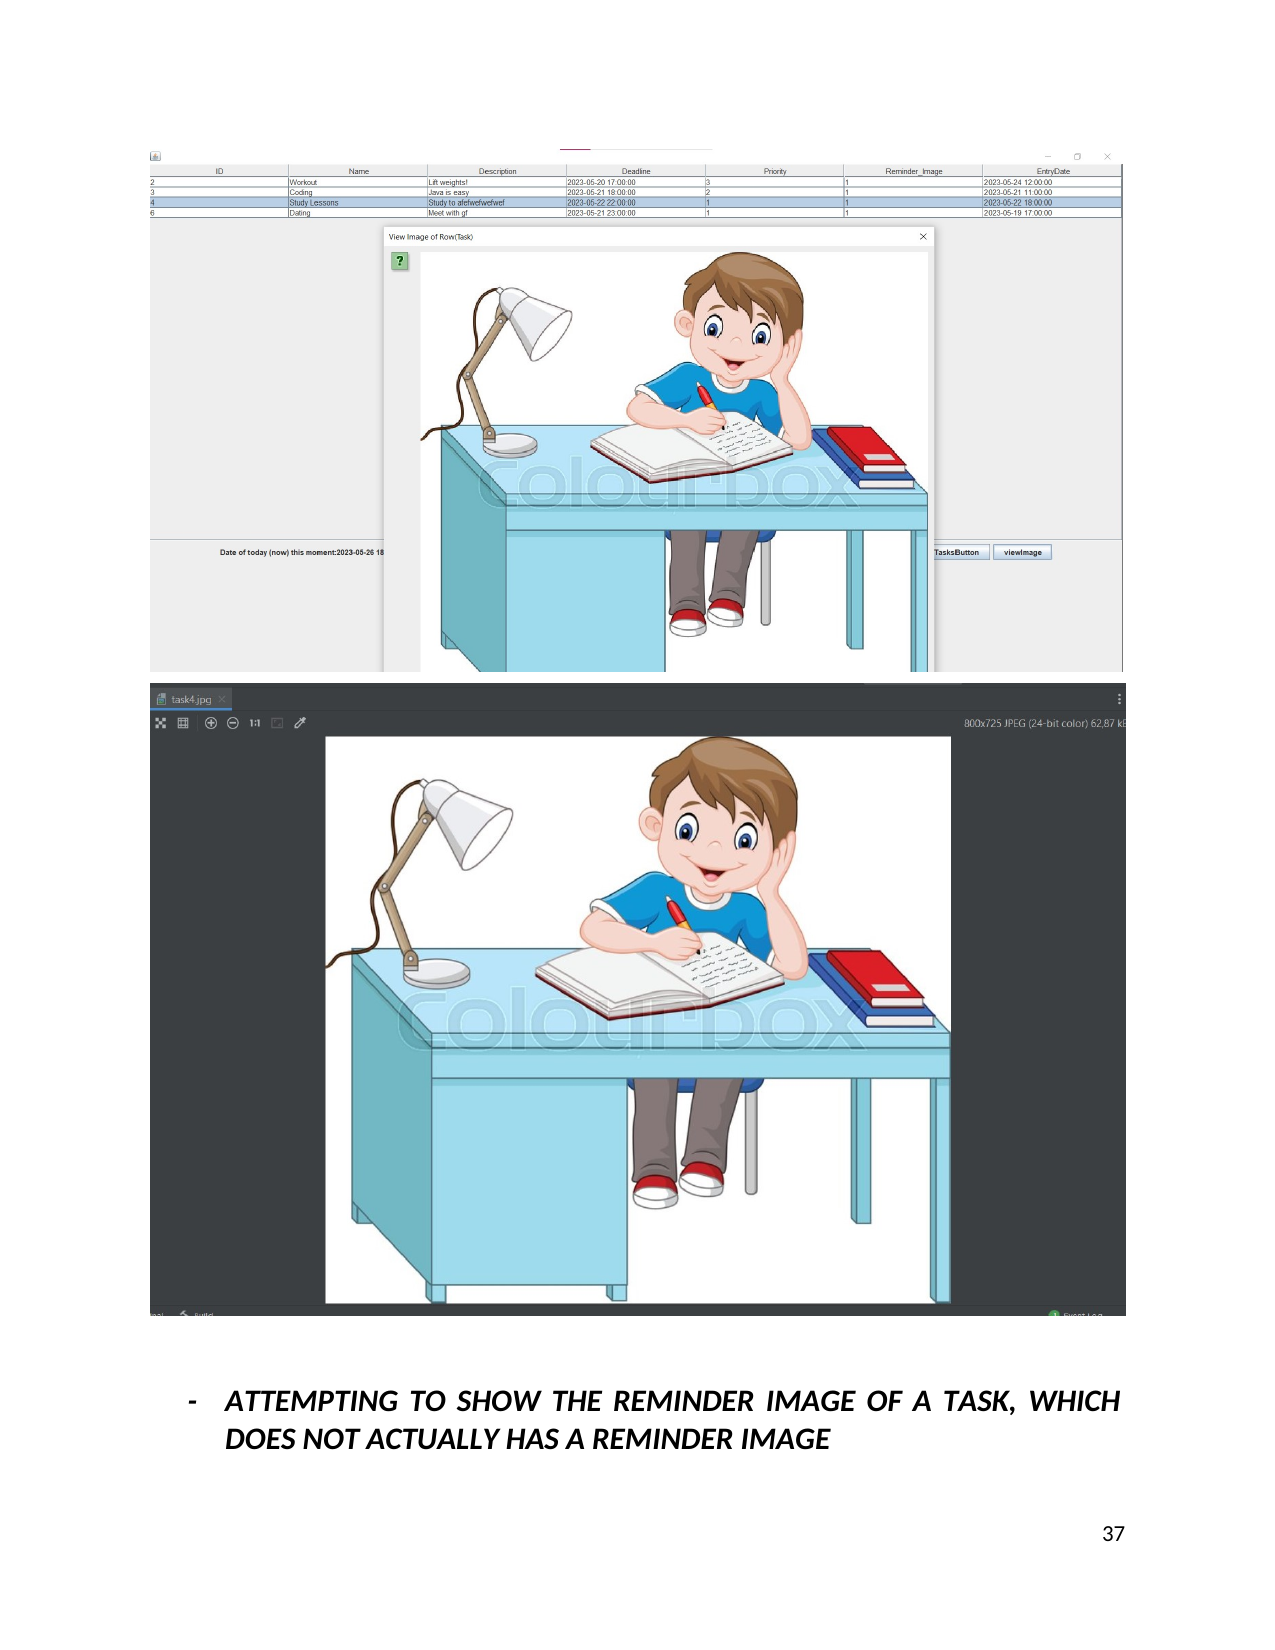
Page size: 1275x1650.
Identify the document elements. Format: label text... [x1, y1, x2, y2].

list ATTEMPTING TO SHOW THE REMINDER IMAGE OF A TASK, WHICH DOES NOT ACTUALLY HAS A REMINDER IMAGE [187, 1381, 1125, 1457]
picture [150, 149, 1123, 672]
picture [150, 683, 1126, 1316]
